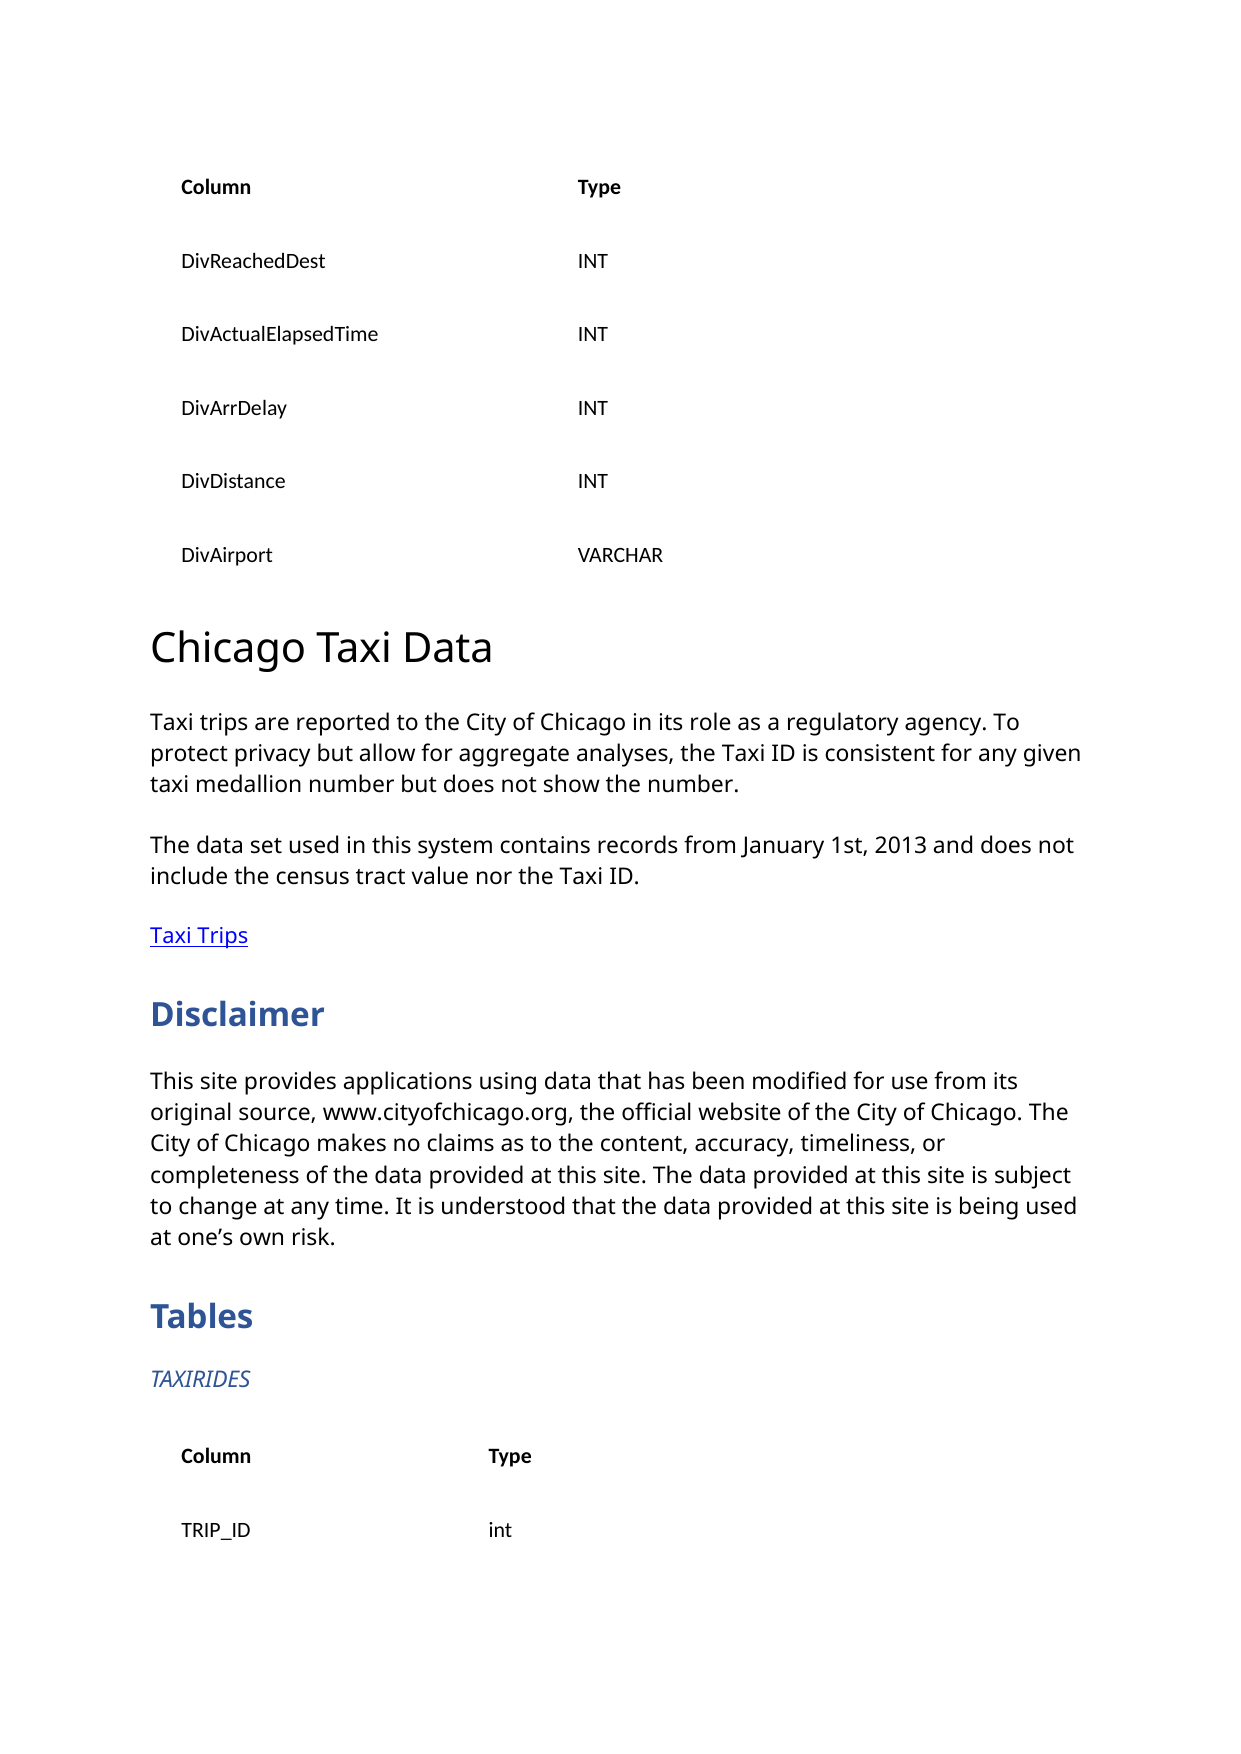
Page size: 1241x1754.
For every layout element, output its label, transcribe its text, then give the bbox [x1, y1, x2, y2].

table_cell INT [546, 297, 711, 371]
table_cell DivAirport [150, 518, 546, 591]
text This site provides applications using data that has been modified for use from its original source, www.cityofchicago.org, the official website of the City of Chicago. The City of Chicago makes no claims as to the content, accuracy, timeliness, or completeness of the data provided at this site. The data provided at this site is subject to change at any time. It is understood that the data provided at this site is being used at one’s own risk. [150, 1065, 1090, 1252]
text Taxi Trips [150, 921, 1090, 950]
table_cell TRIP_ID [150, 1493, 457, 1566]
table_cell INT [546, 371, 711, 444]
table_header Type [457, 1419, 630, 1493]
text Taxi trips are reported to the City of Chicago in its role as a regulatory agency. To protect privacy but allow for aggregate analyses, the Taxi ID is consistent for any given taxi medallion number but does not show the number. [150, 706, 1090, 800]
table_cell INT [546, 444, 711, 518]
subtitle Disclaimer [150, 990, 1090, 1036]
subtitle Tables [150, 1292, 1090, 1338]
table_cell DivActualElapsedTime [150, 297, 546, 371]
table_header Column [150, 150, 546, 223]
subtitle Chicago Taxi Data [150, 618, 1090, 675]
table_cell DivDistance [150, 444, 546, 518]
table_header Type [546, 150, 711, 223]
table_cell VARCHAR [546, 518, 711, 591]
subtitle TAXIRIDES [150, 1363, 1090, 1394]
table_header Column [150, 1419, 457, 1493]
table_cell INT [546, 224, 711, 297]
text The data set used in this system contains records from January 1st, 2013 and does not include the census tract value nor the Taxi ID. [150, 829, 1090, 891]
table_cell int [457, 1493, 630, 1566]
table_cell DivArrDelay [150, 371, 546, 444]
table_cell DivReachedDest [150, 224, 546, 297]
